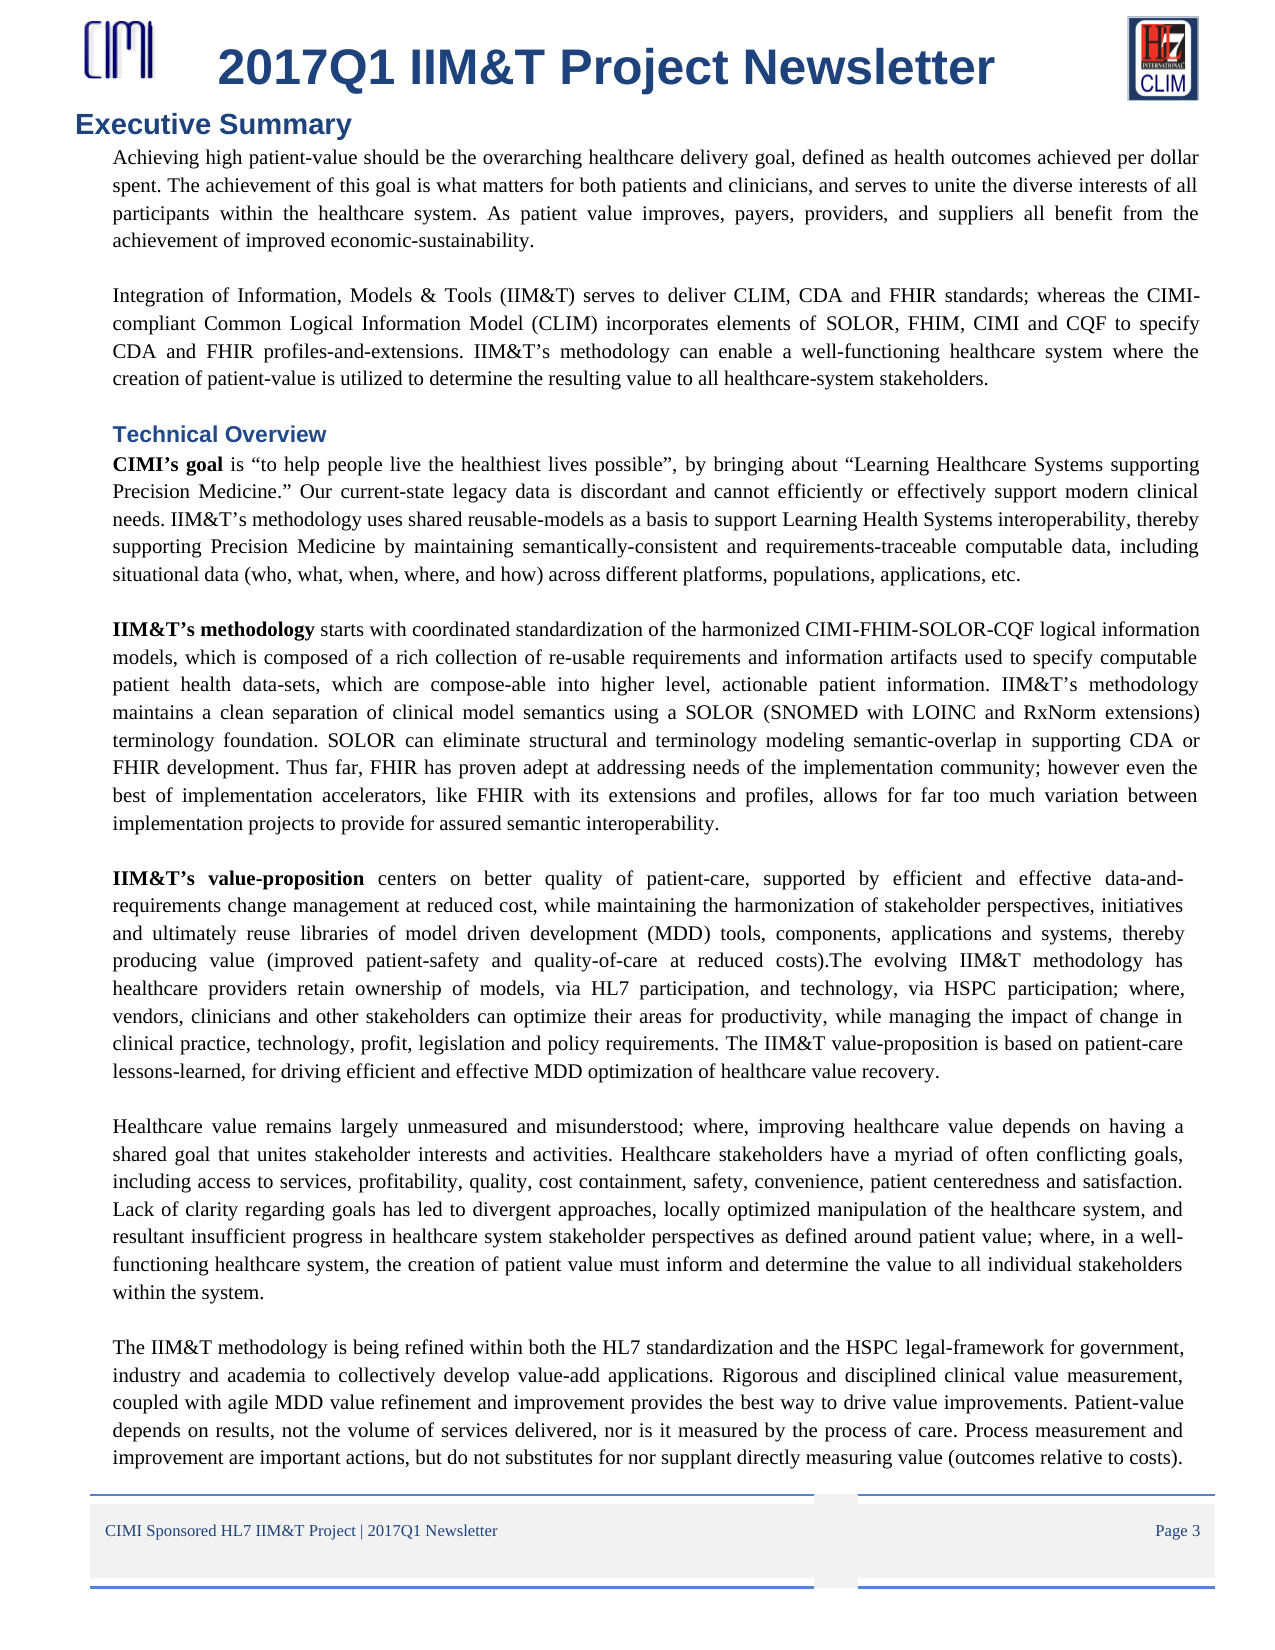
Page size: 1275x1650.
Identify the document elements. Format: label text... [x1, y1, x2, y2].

subtitle Executive Summary [75, 107, 1185, 140]
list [112, 1335, 1185, 1469]
list IIM&T’s value-proposition centers on better quality of patient-care, supported by efficient and effective data-and-requirements change management at reduced cost, while maintaining the harmonization of stakeholder perspectives, initiatives and ultimately reuse libraries of model driven development (MDD) tools, components, applications and systems, thereby producing value (improved patient-safety and quality-of-care at reduced costs).The evolving IIM&T methodology has healthcare providers retain ownership of models, via HL7 participation, and technology, via HSPC participation; where, vendors, clinicians and other stakeholders can optimize their areas for productivity, while managing the impact of change in clinical practice, technology, profit, legislation and policy requirements. The IIM&T value-proposition is based on patient-care lessons-learned, for driving efficient and effective MDD optimization of healthcare value recovery. [112, 866, 1185, 1083]
text CIMI’s goal is “to help people live the healthiest lives possible”, by bringing about “Learning Healthcare Systems supporting Precision Medicine.” Our current-state legacy data is discordant and cannot efficiently or effectively support modern clinical needs. IIM&T’s methodology uses shared reusable-models as a basis to support Learning Health Systems interoperability, thereby supporting Precision Medicine by maintaining semantically-consistent and requirements-traceable computable data, including situational data (who, what, when, where, and how) across different platforms, populations, applications, etc. [112, 452, 1200, 586]
text IIM&T’s methodology starts with coordinated standardization of the harmonized CIMI-FHIM-SOLOR-CQF logical information models, which is composed of a rich collection of re-usable requirements and information artifacts used to specify computable patient health data-sets, which are compose-able into higher level, actionable patient information. IIM&T’s methodology maintains a clean separation of clinical model semantics using a SOLOR (SNOMED with LOINC and RxNorm extensions) terminology foundation. SOLOR can eliminate structural and terminology modeling semantic-overlap in supporting CDA or FHIR development. Thus far, FHIR has proven adept at addressing needs of the implementation community; however even the best of implementation accelerators, like FHIR with its extensions and profiles, allows for far too much variation between implementation projects to provide for assured semantic interoperability. [112, 617, 1200, 834]
subtitle Technical Overview [112, 421, 1185, 448]
text Achieving high patient-value should be the overarching healthcare delivery goal, defined as health outcomes achieved per dollar spent. The achievement of this goal is what matters for both patients and clinicians, and serves to unite the diverse interests of all participants within the healthcare system. As patient value improves, payers, providers, and suppliers all benefit from the achievement of improved economic-sustainability. [112, 145, 1200, 252]
text Integration of Information, Models & Tools (IIM&T) serves to deliver CLIM, CDA and FHIR standards; whereas the CIMI-compliant Common Logical Information Model (CLIM) incorporates elements of SOLOR, FHIM, CIMI and CQF to specify CDA and FHIR profiles-and-extensions. IIM&T’s methodology can enable a well-functioning healthcare system where the creation of patient-value is utilized to determine the resulting value to all healthcare-system stakeholders. [112, 283, 1200, 390]
list Healthcare value remains largely unmeasured and misunderstood; where, improving healthcare value depends on having a shared goal that unites stakeholder interests and activities. Healthcare stakeholders have a myriad of often conflicting goals, including access to services, profitability, quality, cost containment, safety, convenience, patient centeredness and satisfaction. Lack of clarity regarding goals has led to divergent approaches, locally optimized manipulation of the healthcare system, and resultant insufficient progress in healthcare system stakeholder perspectives as defined around patient value; where, in a well-functioning healthcare system, the creation of patient value must inform and determine the value to all individual stakeholders within the system. [112, 1114, 1185, 1304]
